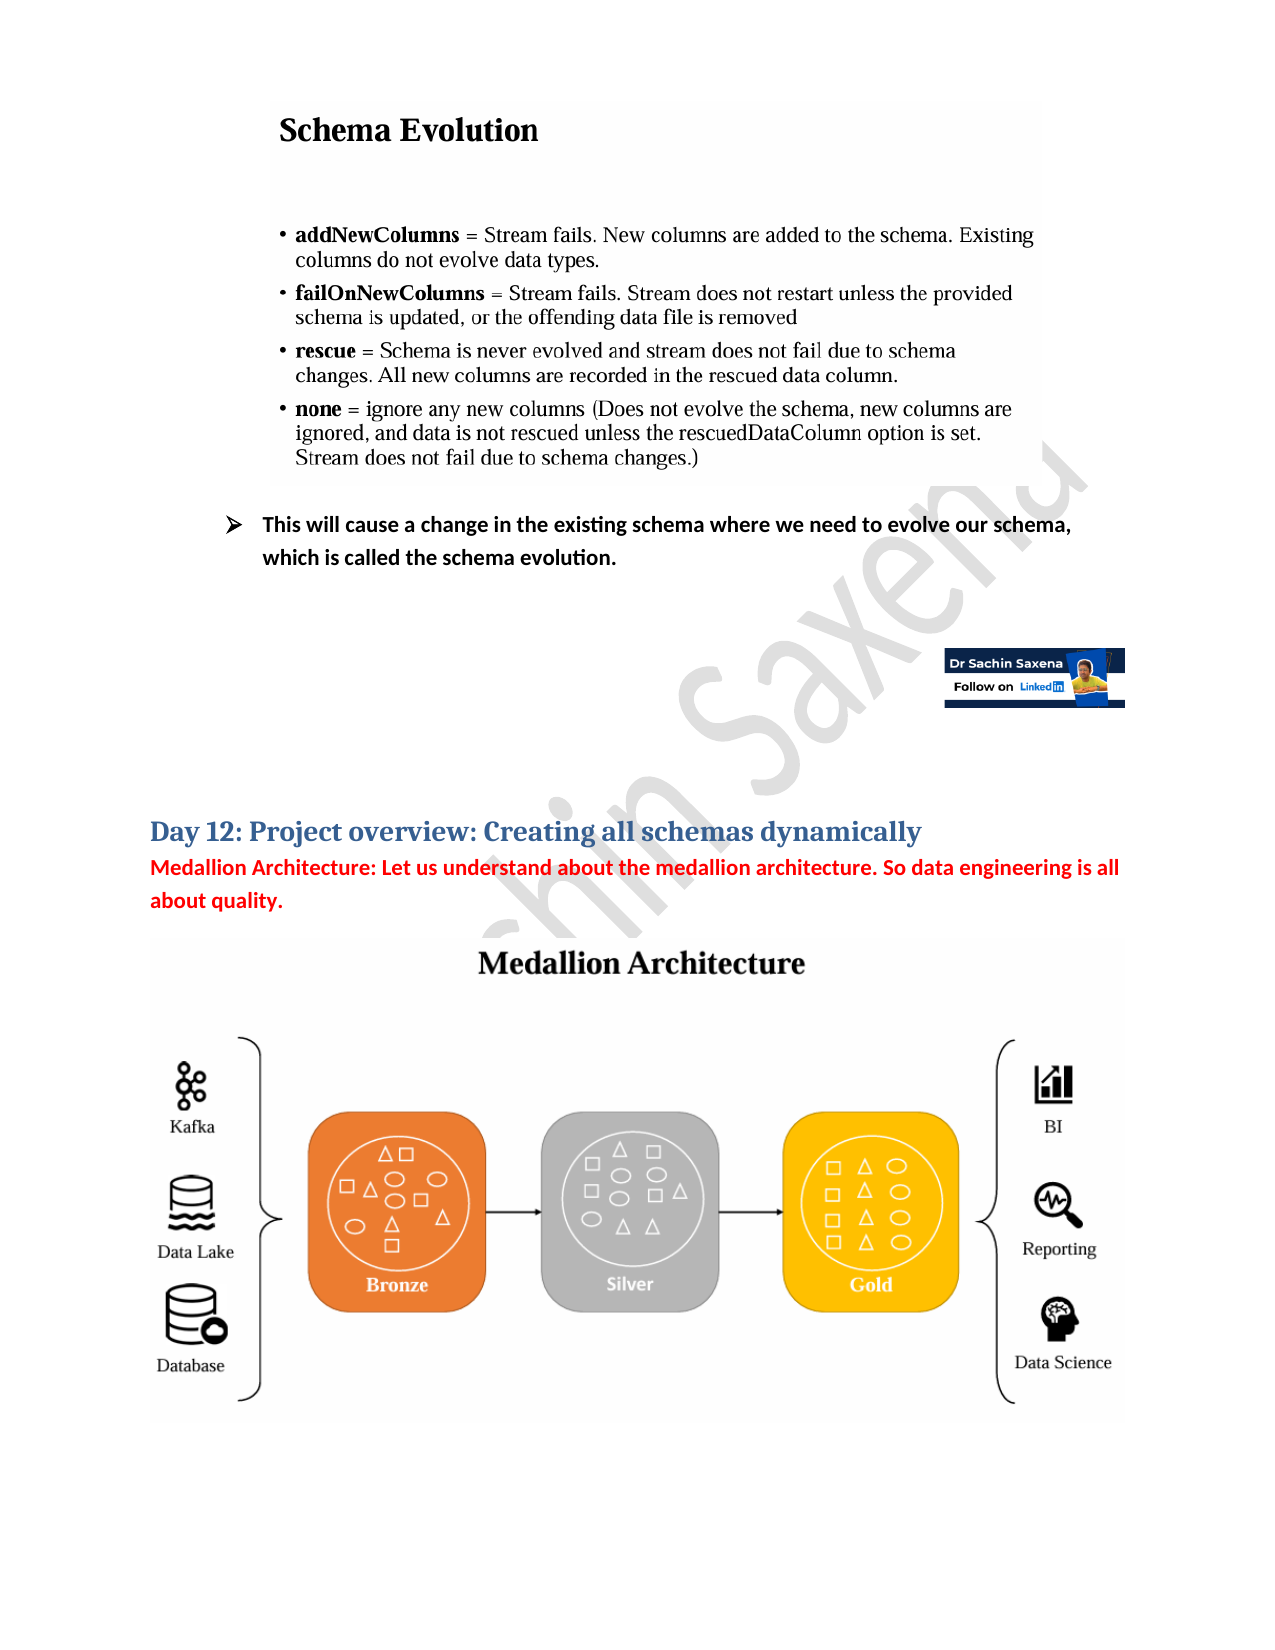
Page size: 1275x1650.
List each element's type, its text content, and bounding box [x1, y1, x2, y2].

picture [270, 101, 1043, 486]
text Medallion Architecture: Let us understand about the medallion architecture. So data engineering is all about quality. [150, 853, 1125, 914]
list This will cause a change in the existing schema where we need to evolve our schema, which is called the schema evolution. [225, 511, 1125, 571]
picture [150, 938, 1125, 1423]
subtitle Day 12: Project overview: Creating all schemas dynamically [150, 815, 1125, 848]
picture [944, 648, 1125, 708]
